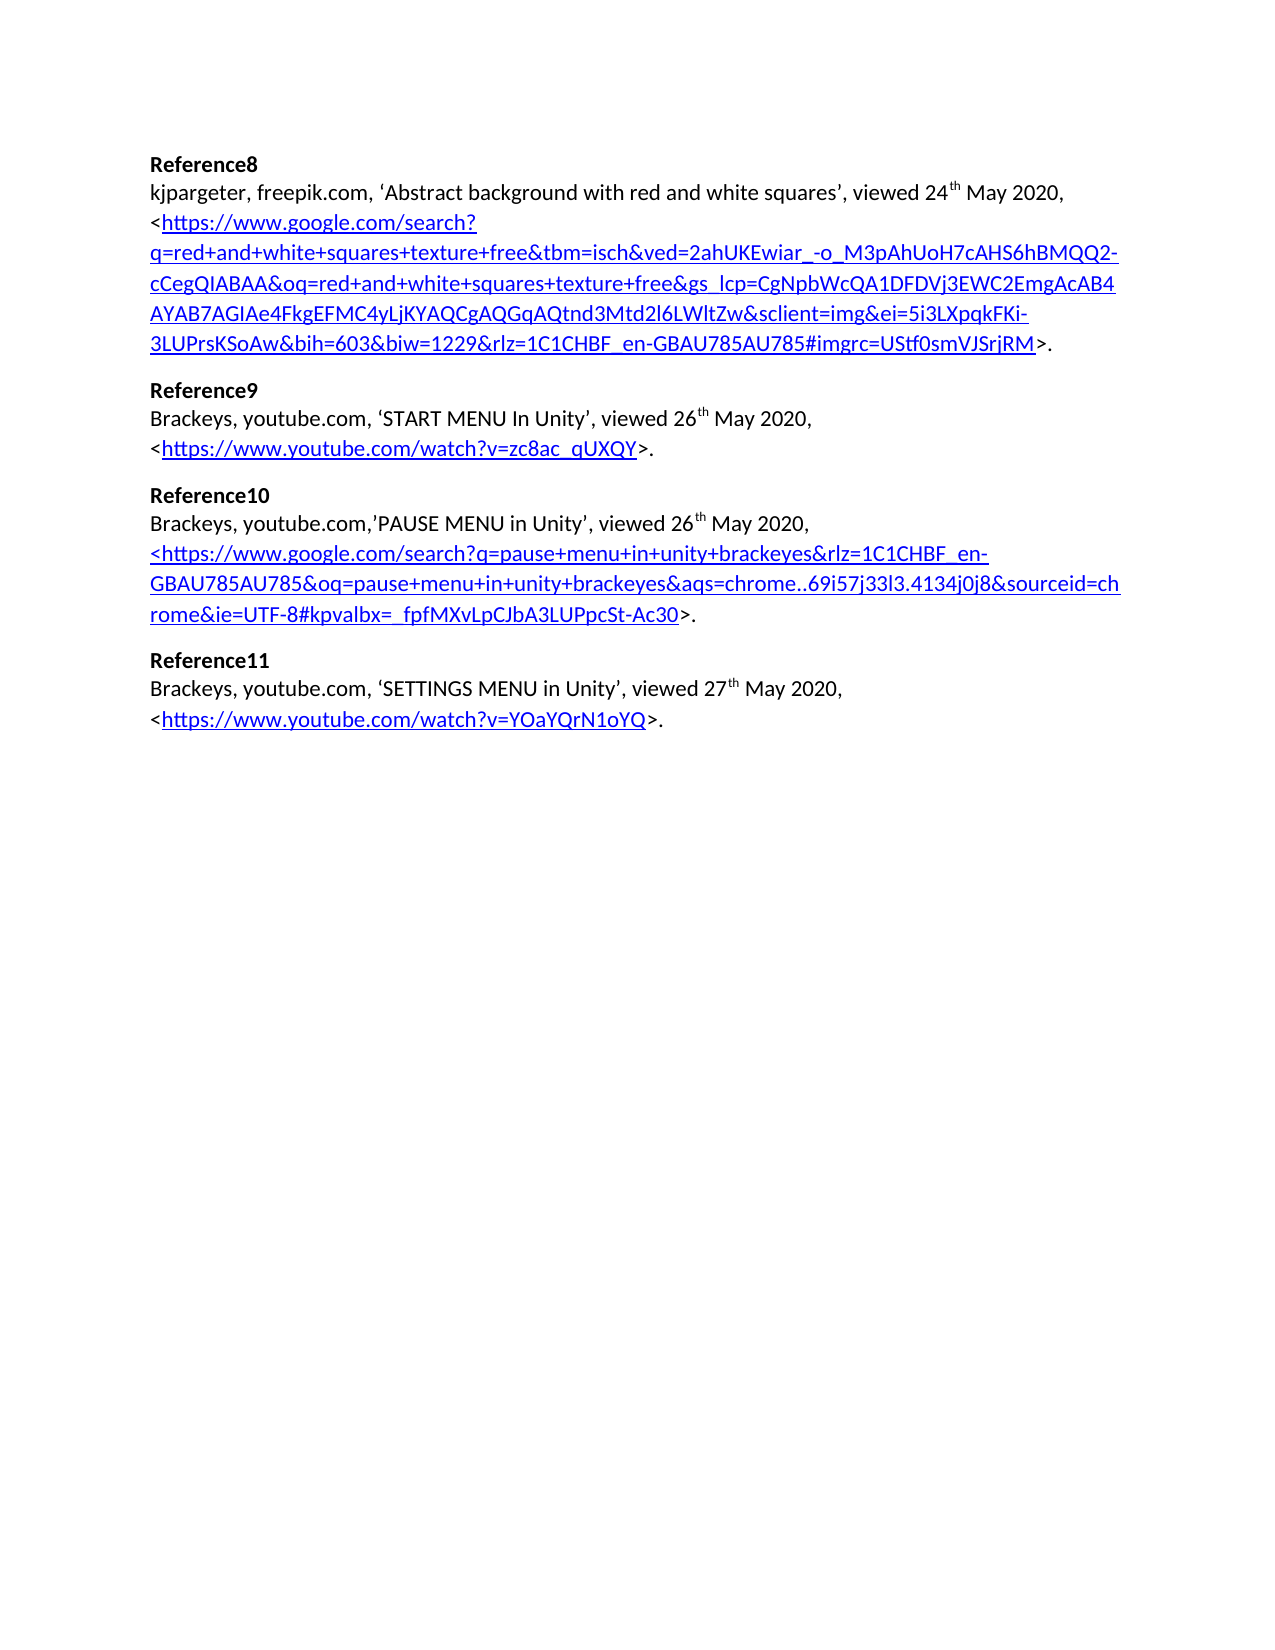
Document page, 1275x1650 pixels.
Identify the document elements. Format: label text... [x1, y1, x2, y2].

text Reference9 [150, 376, 1125, 404]
text kjpargeter, freepik.com, ‘Abstract background with red and white squares’, viewed 24th May 2020, <https://www.google.com/search?q=red+and+white+squares+texture+free&tbm=isch&ved=2ahUKEwiar_-o_M3pAhUoH7cAHS6hBMQQ2-cCegQIABAA&oq=red+and+white+squares+texture+free&gs_lcp=CgNpbWcQA1DFDVj3EWC2EmgAcAB4AYAB7AGIAe4FkgEFMC4yLjKYAQCgAQGqAQtnd3Mtd2l6LWltZw&sclient=img&ei=5i3LXpqkFKi-3LUPrsKSoAw&bih=603&biw=1229&rlz=1C1CHBF_en-GBAU785AU785#imgrc=UStf0smVJSrjRM>. [150, 178, 1125, 357]
text Brackeys, youtube.com, ‘SETTINGS MENU in Unity’, viewed 27th May 2020, <https://www.youtube.com/watch?v=YOaYQrN1oYQ>. [150, 674, 1125, 733]
text Reference11 [150, 647, 1125, 674]
text Brackeys, youtube.com, ‘START MENU In Unity’, viewed 26th May 2020, <https://www.youtube.com/watch?v=zc8ac_qUXQY>. [150, 404, 1125, 462]
text Reference10 [150, 481, 1125, 509]
text Reference8 [150, 150, 1125, 178]
text Brackeys, youtube.com,’PAUSE MENU in Unity’, viewed 26th May 2020, <https://www.google.com/search?q=pause+menu+in+unity+brackeyes&rlz=1C1CHBF_en-GBAU785AU785&oq=pause+menu+in+unity+brackeyes&aqs=chrome..69i57j33l3.4134j0j8&sourceid=chrome&ie=UTF-8#kpvalbx=_fpfMXvLpCJbA3LUPpcSt-Ac30>. [150, 509, 1125, 628]
